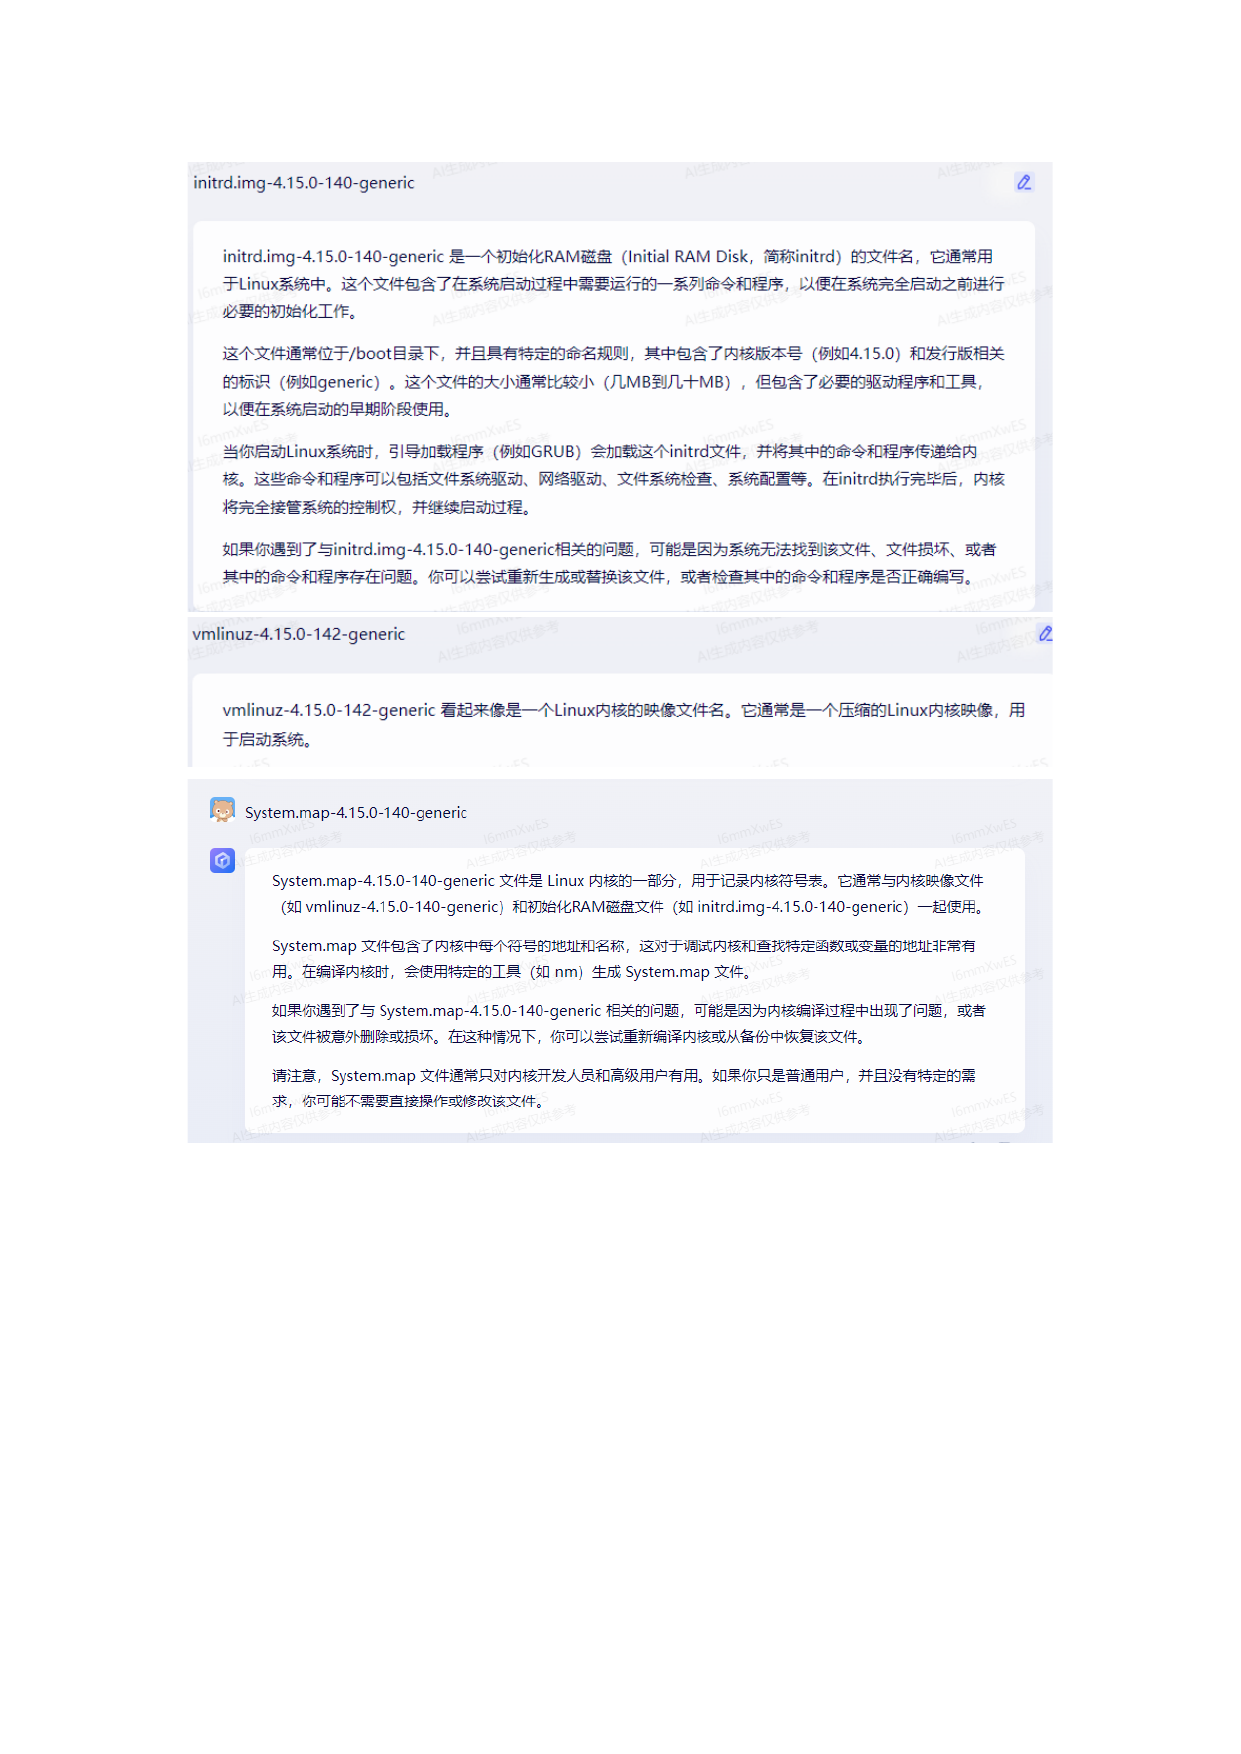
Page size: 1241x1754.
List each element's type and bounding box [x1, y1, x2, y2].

picture [187, 617, 1053, 767]
picture [187, 779, 1053, 1143]
picture [187, 162, 1053, 612]
